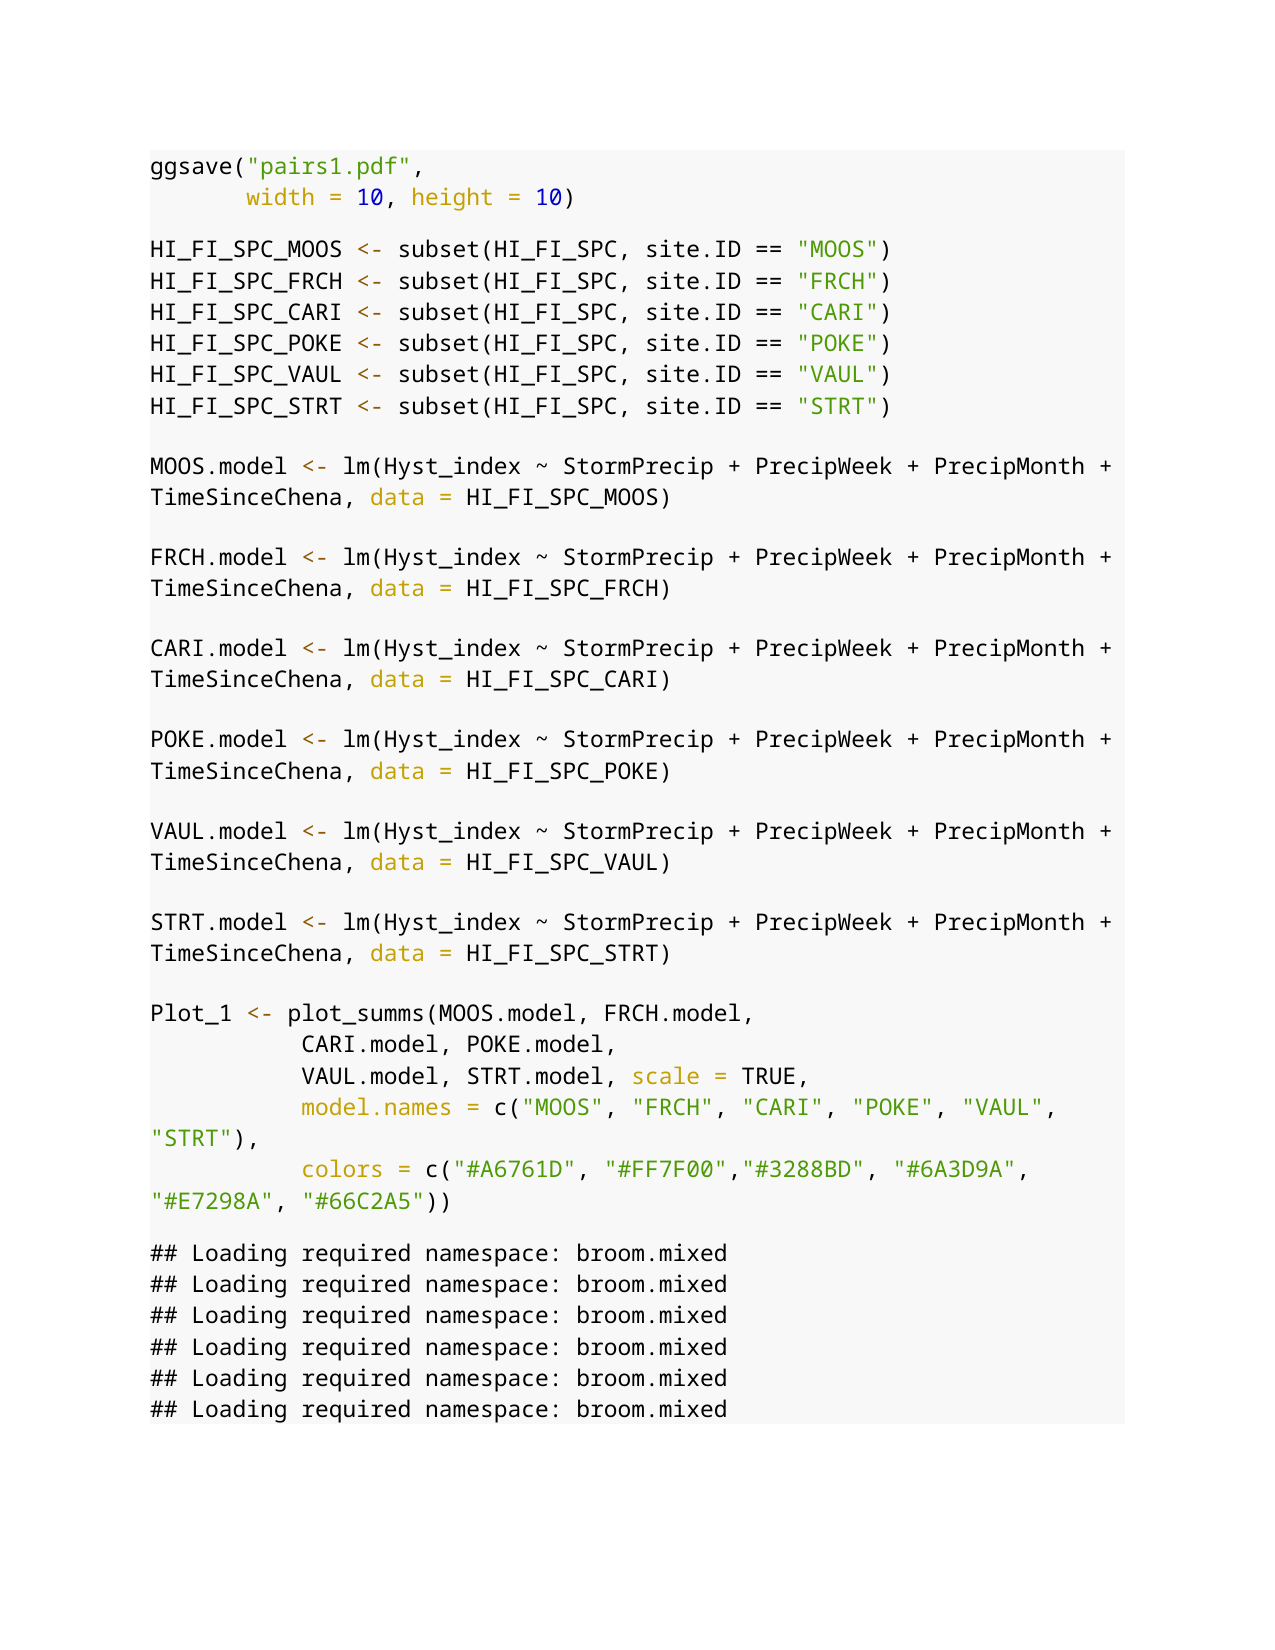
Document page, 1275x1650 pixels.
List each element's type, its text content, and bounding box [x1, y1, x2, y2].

text ## Loading required namespace: broom.mixed ## Loading required namespace: broom.mixed ## Loading required namespace: broom.mixed ## Loading required namespace: broom.mixed ## Loading required namespace: broom.mixed ## Loading required namespace: broom.mixed [150, 1237, 1125, 1424]
text ggsave("pairs1.pdf", width = 10, height = 10) [425, 150, 1125, 212]
text HI_FI_SPC_MOOS <- subset(HI_FI_SPC, site.ID == "MOOS") HI_FI_SPC_FRCH <- subset(HI_FI_SPC, site.ID == "FRCH") HI_FI_SPC_CARI <- subset(HI_FI_SPC, site.ID == "CARI") HI_FI_SPC_POKE <- subset(HI_FI_SPC, site.ID == "POKE") HI_FI_SPC_VAUL <- subset(HI_FI_SPC, site.ID == "VAUL") HI_FI_SPC_STRT <- subset(HI_FI_SPC, site.ID == "STRT") MOOS.model <- lm(Hyst_index ~ StormPrecip + PrecipWeek + PrecipMonth + TimeSinceChena, data = HI_FI_SPC_MOOS) FRCH.model <- lm(Hyst_index ~ StormPrecip + PrecipWeek + PrecipMonth + TimeSinceChena, data = HI_FI_SPC_FRCH) CARI.model <- lm(Hyst_index ~ StormPrecip + PrecipWeek + PrecipMonth + TimeSinceChena, data = HI_FI_SPC_CARI) POKE.model <- lm(Hyst_index ~ StormPrecip + PrecipWeek + PrecipMonth + TimeSinceChena, data = HI_FI_SPC_POKE) VAUL.model <- lm(Hyst_index ~ StormPrecip + PrecipWeek + PrecipMonth + TimeSinceChena, data = HI_FI_SPC_VAUL) STRT.model <- lm(Hyst_index ~ StormPrecip + PrecipWeek + PrecipMonth + TimeSinceChena, data = HI_FI_SPC_STRT) Plot_1 <- plot_summs(MOOS.model, FRCH.model, CARI.model, POKE.model, VAUL.model, STRT.model, scale = TRUE, model.names = c("MOOS", "FRCH", "CARI", "POKE", "VAUL", "STRT"), colors = c("#A6761D", "#FF7F00","#3288BD", "#6A3D9A", "#E7298A", "#66C2A5")) [150, 233, 1125, 1216]
